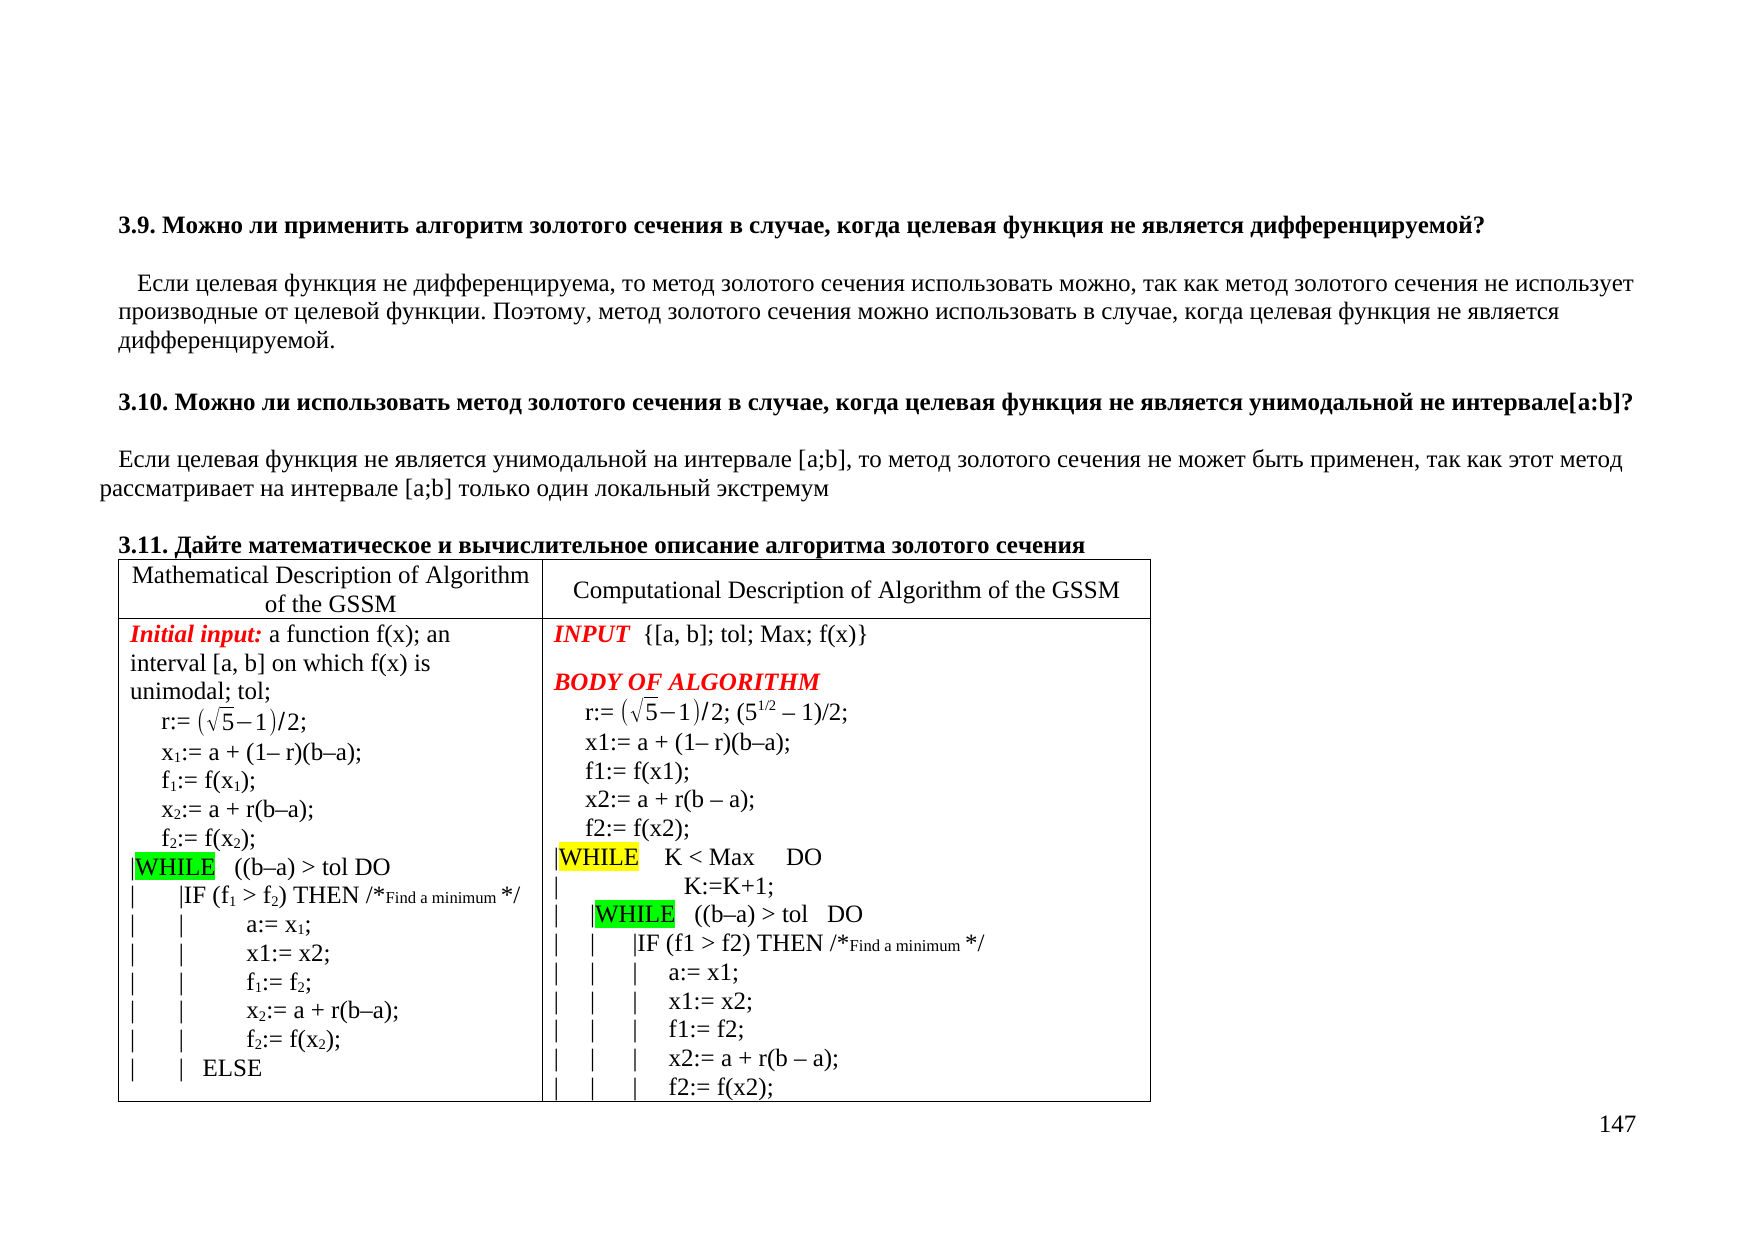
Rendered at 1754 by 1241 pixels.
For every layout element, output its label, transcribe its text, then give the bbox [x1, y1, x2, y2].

text Если целевая функция не является унимодальной на интервале [a;b], то метод золотого сечения не может быть применен, так как этот метод рассматривает на интервале [a;b] только один локальный экстремум [99, 444, 1636, 502]
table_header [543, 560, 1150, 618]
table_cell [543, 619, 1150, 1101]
subtitle 3.10. Можно ли использовать метод золотого сечения в случае, когда целевая функция не является унимодальной не интервале[a:b]? [118, 387, 1636, 416]
text Если целевая функция не дифференцируема, то метод золотого сечения использовать можно, так как метод золотого сечения не использует производные от целевой функции. Поэтому, метод золотого сечения можно использовать в случае, когда целевая функция не является дифференцируемой. [118, 268, 1636, 354]
subtitle 3.9. Можно ли применить алгоритм золотого сечения в случае, когда целевая функция не является дифференцируемой? [118, 210, 1636, 239]
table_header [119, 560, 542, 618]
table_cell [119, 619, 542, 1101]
text 3.11. Дайте математическое и вычислительное описание алгоритма золотого сечения [118, 531, 1636, 559]
